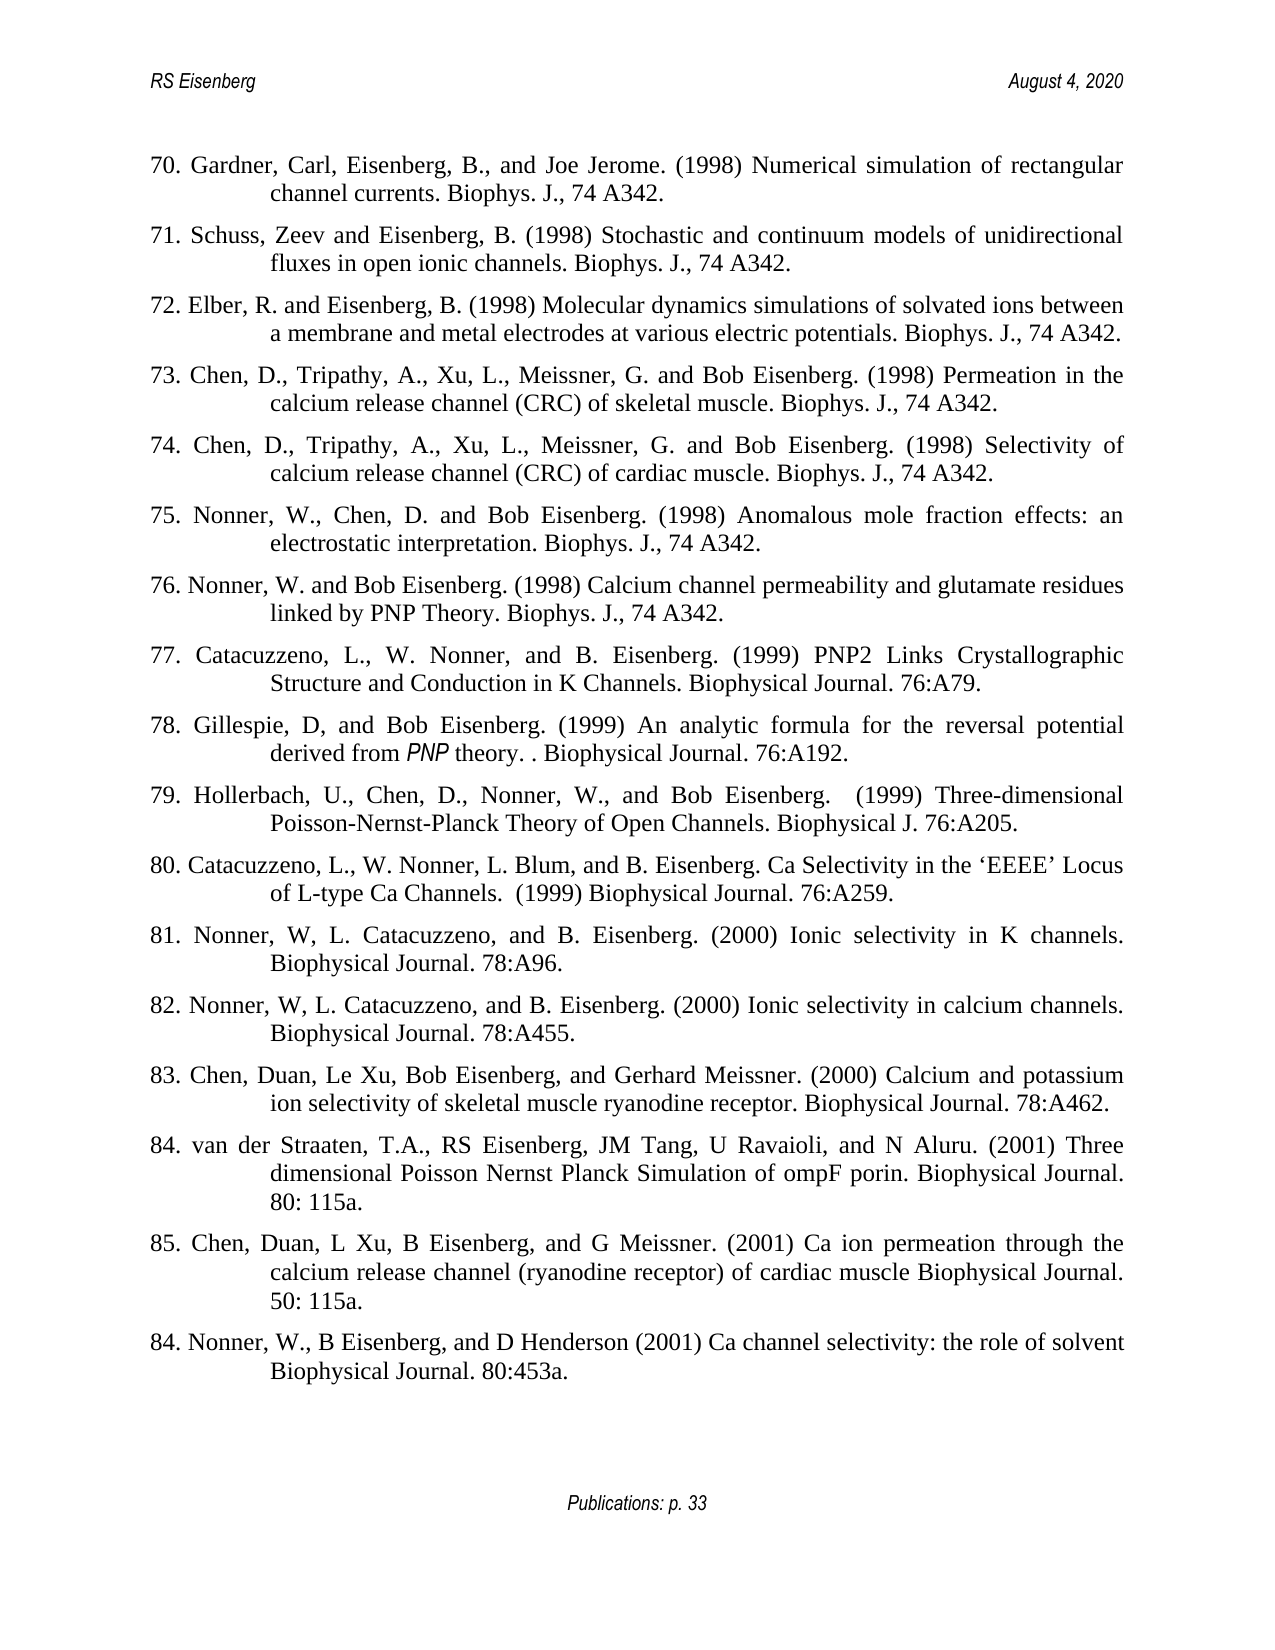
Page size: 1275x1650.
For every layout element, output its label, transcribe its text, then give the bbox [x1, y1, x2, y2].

text 79. Hollerbach, U., Chen, D., Nonner, W., and Bob Eisenberg. (1999) Three-dimensional Poisson-Nernst-Planck Theory of Open Channels. Biophysical J. 76:A205. [150, 780, 1125, 837]
text 71. Schuss, Zeev and Eisenberg, B. (1998) Stochastic and continuum models of unidirectional fluxes in open ionic channels. Biophys. J., 74 A342. [150, 220, 1125, 277]
text 72. Elber, R. and Eisenberg, B. (1998) Molecular dynamics simulations of solvated ions between a membrane and metal electrodes at various electric potentials. Biophys. J., 74 A342. [150, 290, 1125, 347]
text 84. Nonner, W., B Eisenberg, and D Henderson (2001) Ca channel selectivity: the role of solvent Biophysical Journal. 80:453a. [150, 1327, 1125, 1385]
text 76. Nonner, W. and Bob Eisenberg. (1998) Calcium channel permeability and glutamate residues linked by PNP Theory. Biophys. J., 74 A342. [150, 570, 1125, 627]
text 80. Catacuzzeno, L., W. Nonner, L. Blum, and B. Eisenberg. Ca Selectivity in the ‘EEEE’ Locus of L-type Ca Channels. (1999) Biophysical Journal. 76:A259. [150, 850, 1125, 907]
text 75. Nonner, W., Chen, D. and Bob Eisenberg. (1998) Anomalous mole fraction effects: an electrostatic interpretation. Biophys. J., 74 A342. [150, 500, 1125, 557]
text 78. Gillespie, D, and Bob Eisenberg. (1999) An analytic formula for the reversal potential derived from PNP theory. . Biophysical Journal. 76:A192. [150, 710, 1125, 767]
text 83. Chen, Duan, Le Xu, Bob Eisenberg, and Gerhard Meissner. (2000) Calcium and potassium ion selectivity of skeletal muscle ryanodine receptor. Biophysical Journal. 78:A462. [150, 1060, 1125, 1117]
text 82. Nonner, W, L. Catacuzzeno, and B. Eisenberg. (2000) Ionic selectivity in calcium channels. Biophysical Journal. 78:A455. [150, 990, 1125, 1047]
text 85. Chen, Duan, L Xu, B Eisenberg, and G Meissner. (2001) Ca ion permeation through the calcium release channel (ryanodine receptor) of cardiac muscle Biophysical Journal. 50: 115a. [150, 1228, 1125, 1315]
text 81. Nonner, W, L. Catacuzzeno, and B. Eisenberg. (2000) Ionic selectivity in K channels. Biophysical Journal. 78:A96. [150, 920, 1125, 977]
text 70. Gardner, Carl, Eisenberg, B., and Joe Jerome. (1998) Numerical simulation of rectangular channel currents. Biophys. J., 74 A342. [150, 150, 1125, 207]
text 77. Catacuzzeno, L., W. Nonner, and B. Eisenberg. (1999) PNP2 Links Crystallographic Structure and Conduction in K Channels. Biophysical Journal. 76:A79. [150, 640, 1125, 697]
text 73. Chen, D., Tripathy, A., Xu, L., Meissner, G. and Bob Eisenberg. (1998) Permeation in the calcium release channel (CRC) of skeletal muscle. Biophys. J., 74 A342. [150, 360, 1125, 417]
text 84. van der Straaten, T.A., RS Eisenberg, JM Tang, U Ravaioli, and N Aluru. (2001) Three dimensional Poisson Nernst Planck Simulation of ompF porin. Biophysical Journal. 80: 115a. [150, 1130, 1125, 1216]
text 74. Chen, D., Tripathy, A., Xu, L., Meissner, G. and Bob Eisenberg. (1998) Selectivity of calcium release channel (CRC) of cardiac muscle. Biophys. J., 74 A342. [150, 430, 1125, 487]
